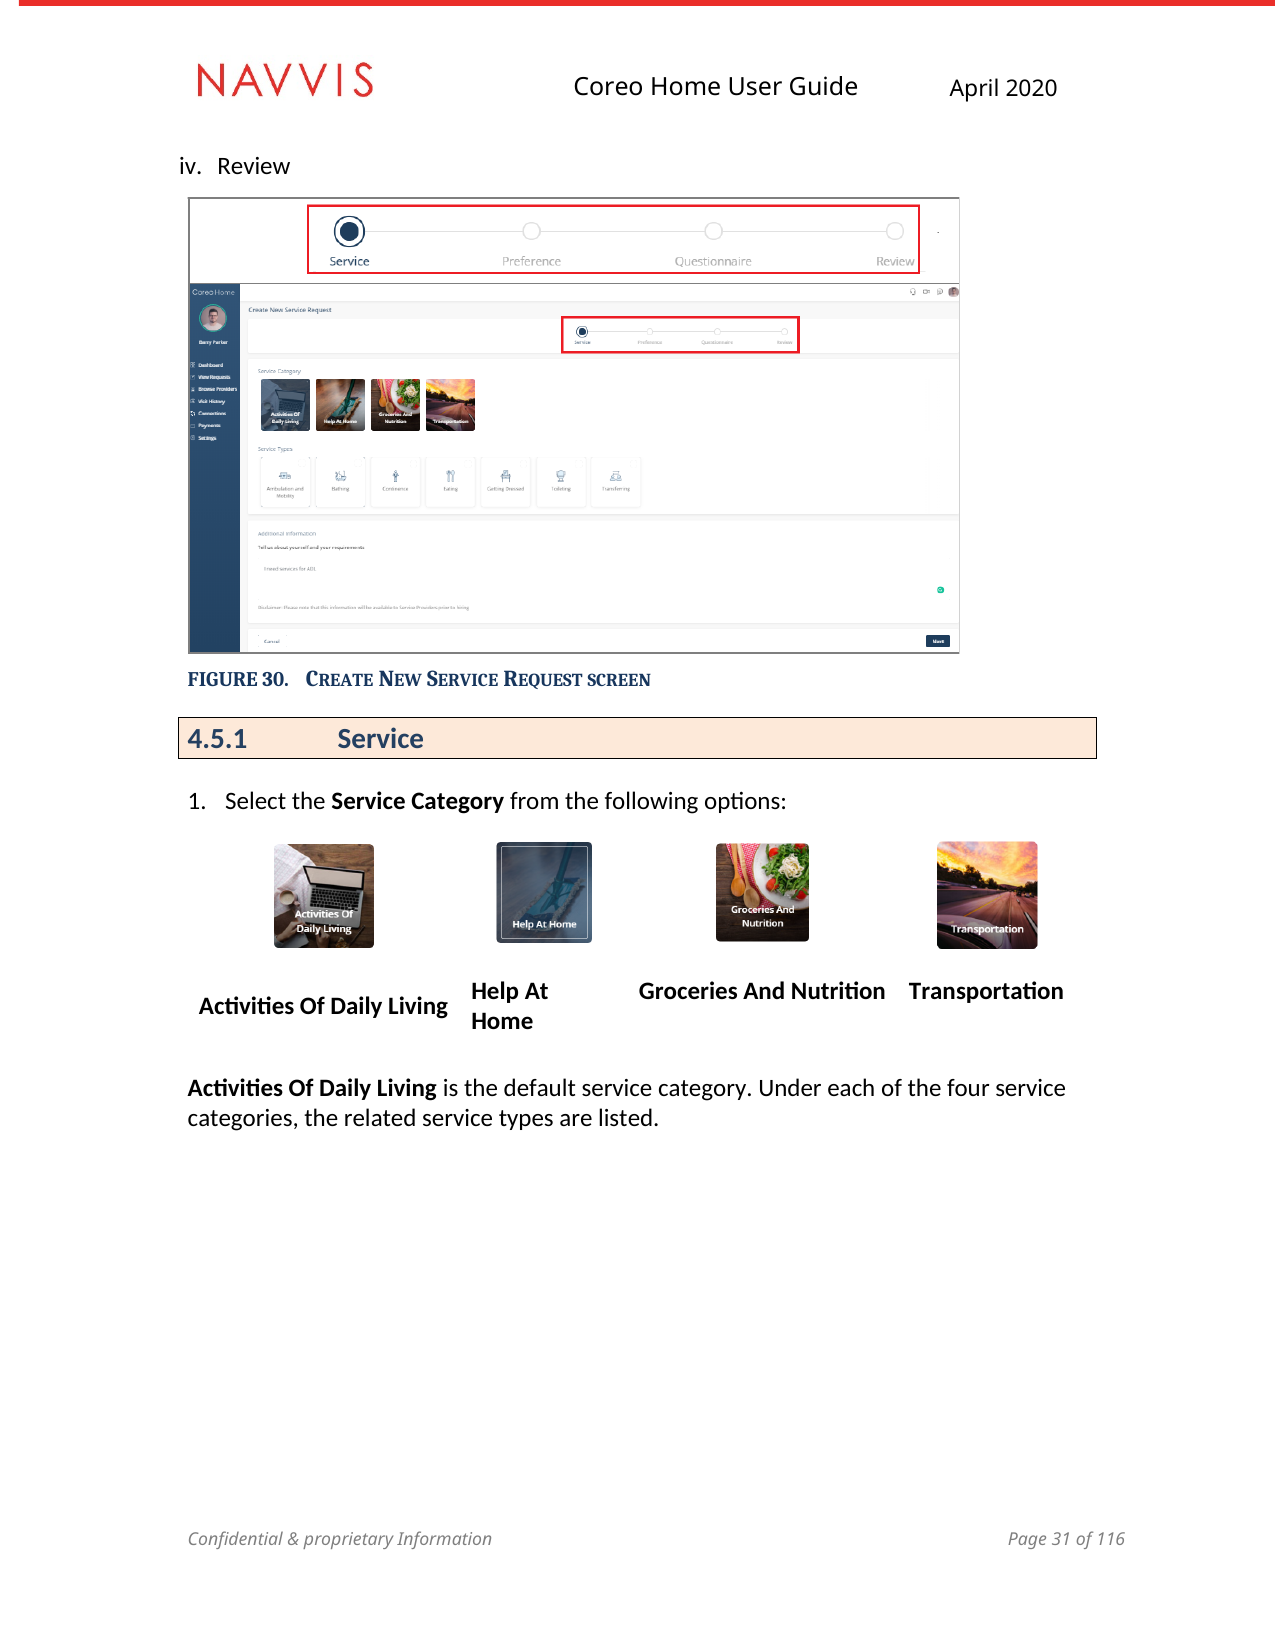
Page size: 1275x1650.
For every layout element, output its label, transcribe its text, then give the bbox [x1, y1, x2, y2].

table_header [460, 828, 627, 962]
subtitle Service [179, 718, 1096, 758]
text Create New Service Request screen [187, 666, 1058, 692]
table_header [628, 828, 897, 962]
table_cell Transportation [898, 963, 1075, 1048]
picture [269, 841, 378, 949]
table_cell Help At Home [460, 963, 627, 1048]
picture [187, 197, 960, 654]
picture [495, 840, 592, 944]
table_header [188, 828, 460, 962]
list Review [202, 150, 1087, 181]
table_header [898, 828, 1075, 962]
list Select the Service Category from the following options: [187, 785, 1087, 816]
picture [187, 55, 383, 104]
picture [714, 840, 811, 944]
table_cell Groceries And Nutrition [628, 963, 897, 1048]
text Activities Of Daily Living is the default service category. Under each of the four service categories, the related service types are listed. [187, 1072, 1087, 1133]
picture [935, 840, 1038, 950]
table_cell Activities Of Daily Living [188, 963, 460, 1048]
